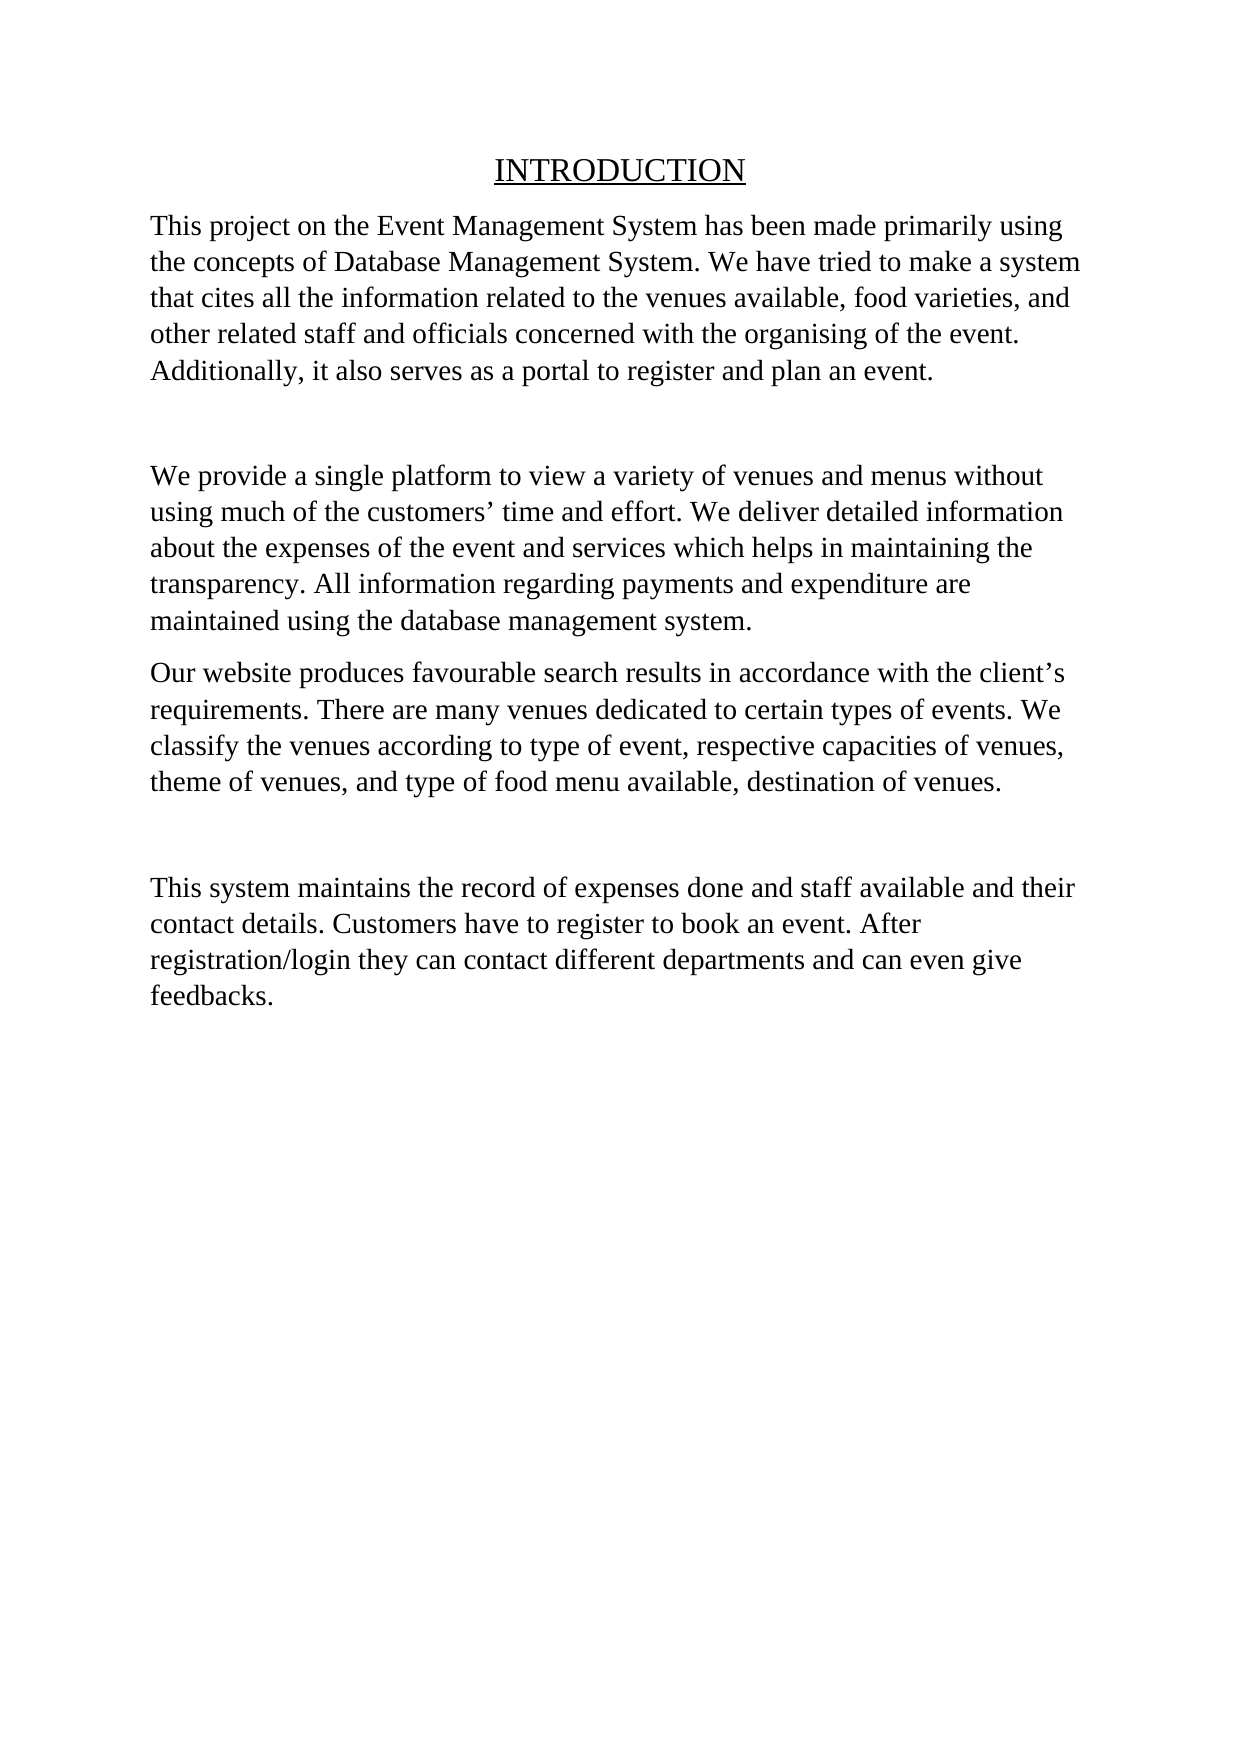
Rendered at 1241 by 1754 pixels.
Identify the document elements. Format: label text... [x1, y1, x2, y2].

text We provide a single platform to view a variety of venues and menus without using much of the customers’ time and effort. We deliver detailed information about the expenses of the event and services which helps in maintaining the transparency. All information regarding payments and expenditure are maintained using the database management system. [150, 458, 1090, 636]
text This system maintains the record of expenses done and staff available and their contact details. Customers have to register to book an event. After registration/login they can contact different departments and can even give feedbacks. [150, 870, 1090, 1012]
text This project on the Event Management System has been made primarily using the concepts of Database Management System. We have tried to make a system that cites all the information related to the venues available, food varieties, and other related staff and officials concerned with the organising of the event. Additionally, it also serves as a portal to register and plan an event. [150, 208, 1090, 386]
text Our website produces favourable search results in accordance with the client’s requirements. There are many venues dedicated to certain types of events. We classify the venues according to type of event, respective capacities of venues, theme of venues, and type of food menu available, destination of venues. [150, 656, 1090, 798]
text INTRODUCTION [150, 150, 1090, 188]
